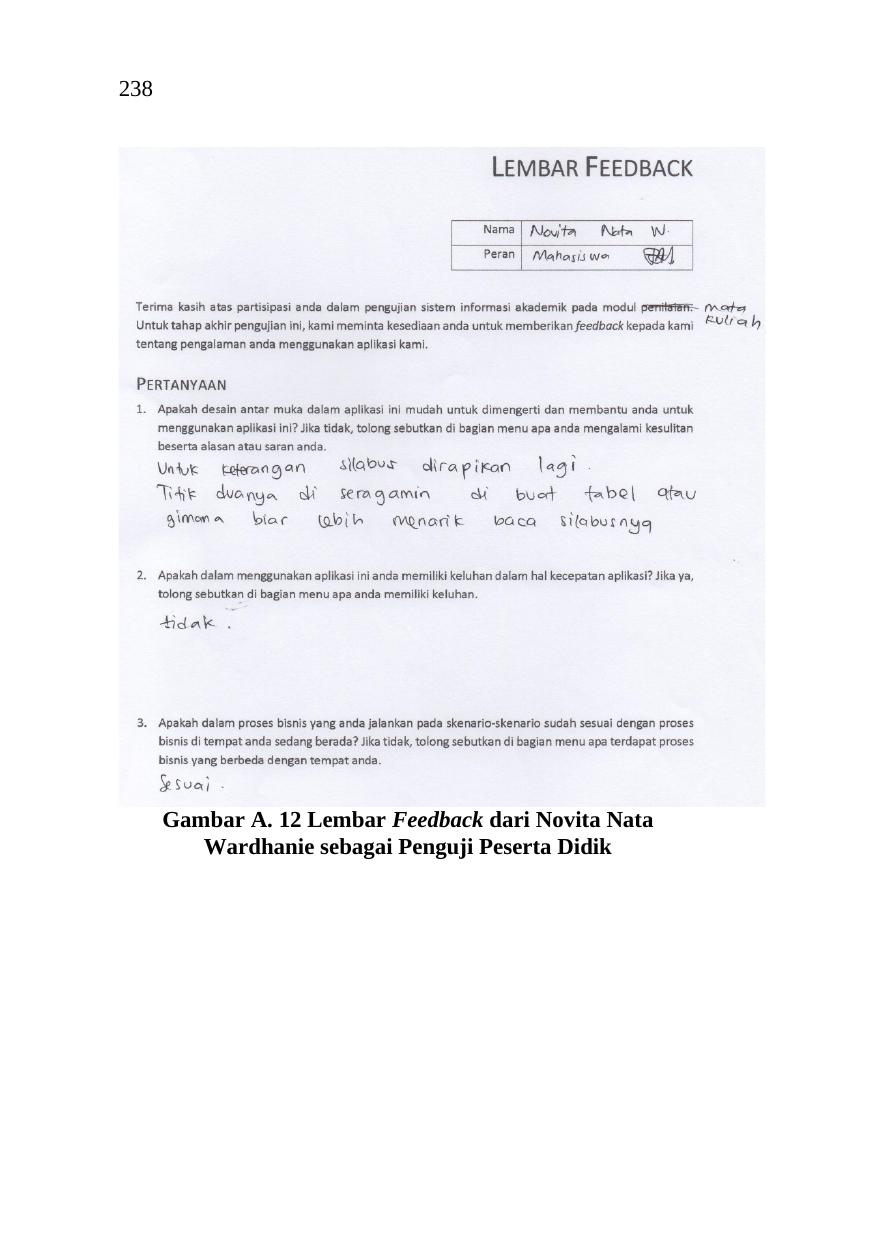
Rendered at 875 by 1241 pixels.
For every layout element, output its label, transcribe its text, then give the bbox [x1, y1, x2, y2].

picture [118, 147, 766, 807]
